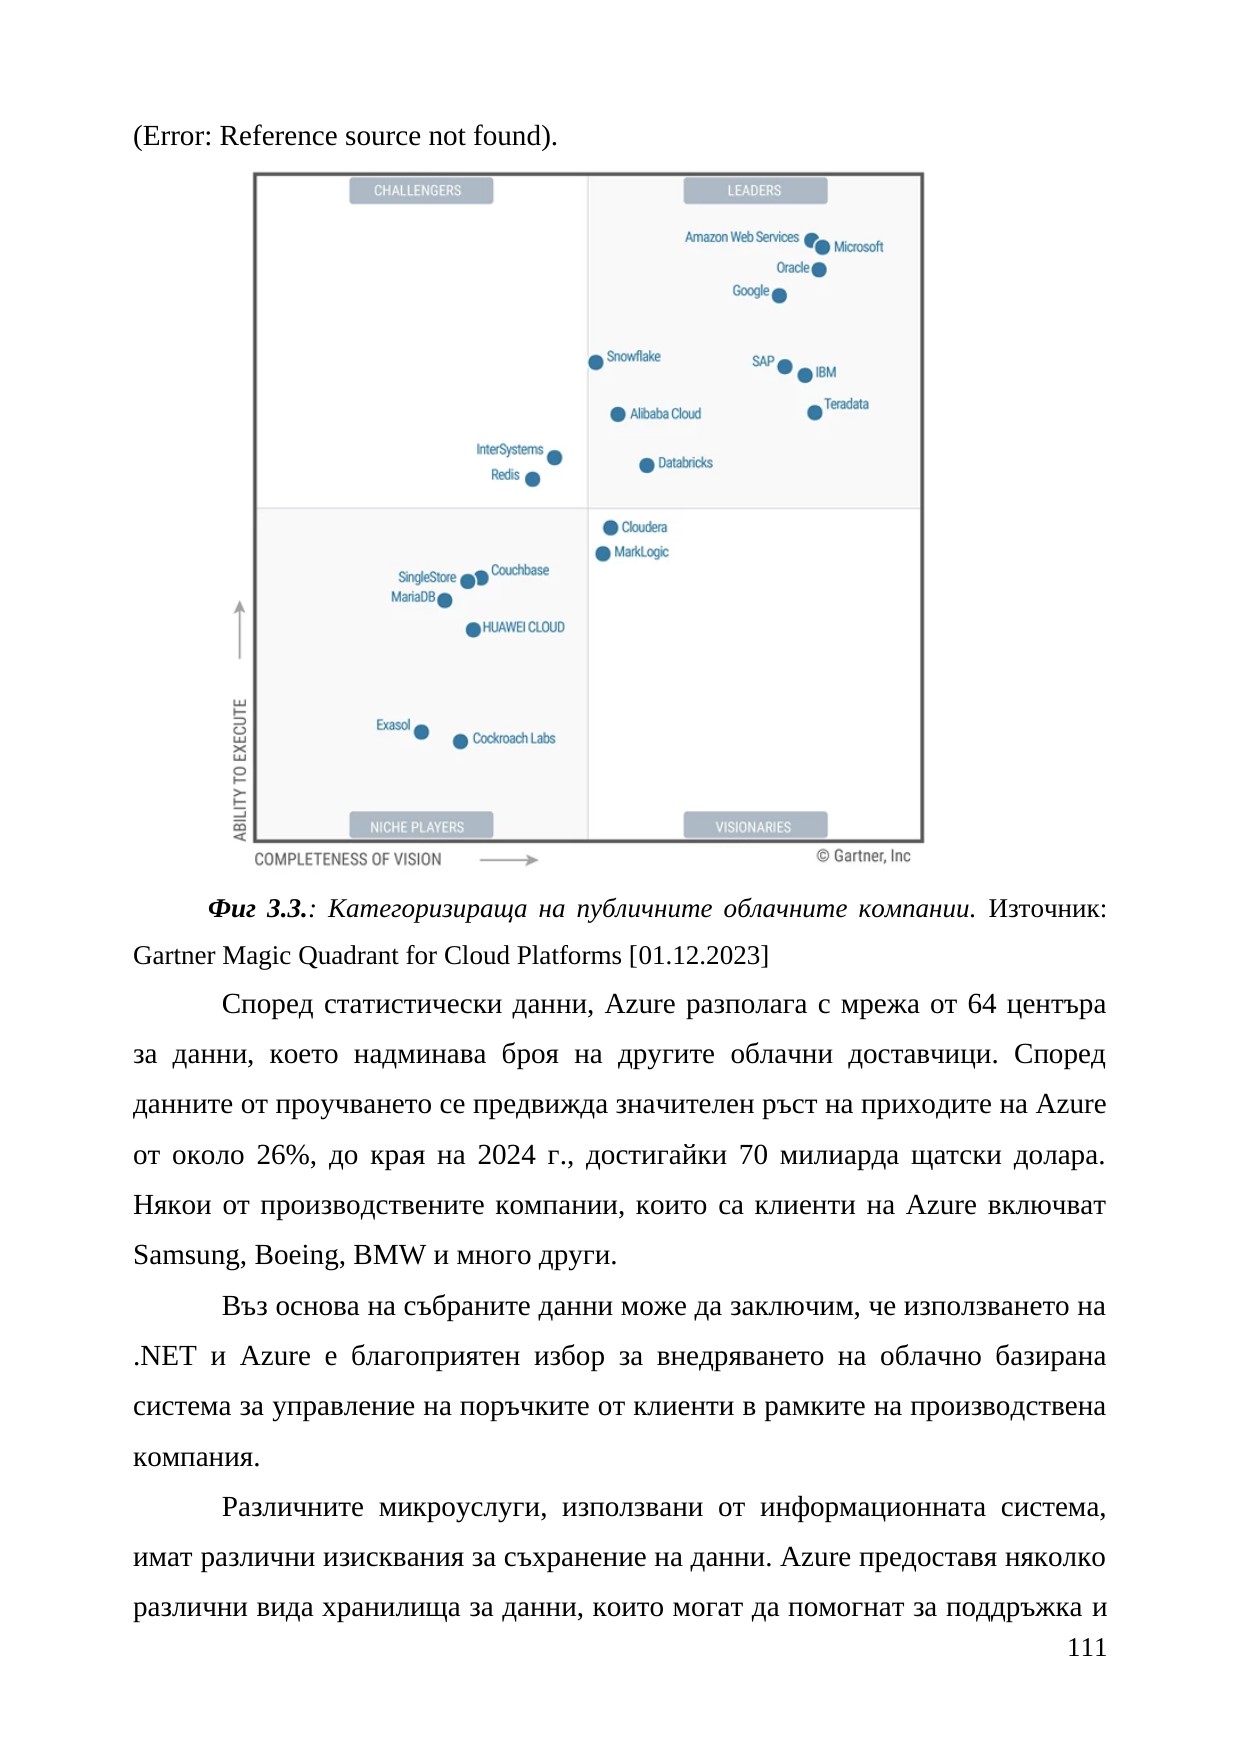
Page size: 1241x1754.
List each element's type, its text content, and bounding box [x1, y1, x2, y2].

text Фиг 3.3.: Категоризираща на публичните облачните компании. Източник: Gartner Magic Quadrant for Cloud Platforms [01.12.2023] [133, 892, 1107, 970]
text Според статистически данни, Azure разполага с мрежа от 64 центъра за данни, което надминава броя на другите облачни доставчици. Според данните от проучването се предвижда значителен ръст на приходите на Azure от около 26%, до края на 2024 г., достигайки 70 милиарда щатски долара. Някои от производствените компании, които са клиенти на Azure включват Samsung, Boeing, BMW и много други. [133, 986, 1107, 1271]
picture [221, 168, 942, 876]
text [133, 1489, 1107, 1623]
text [133, 118, 1107, 152]
text Въз основа на събраните данни може да заключим, че използването на .NET и Azure е благоприятен избор за внедряването на облачно базирана система за управление на поръчките от клиенти в рамките на производствена компания. [133, 1288, 1107, 1472]
